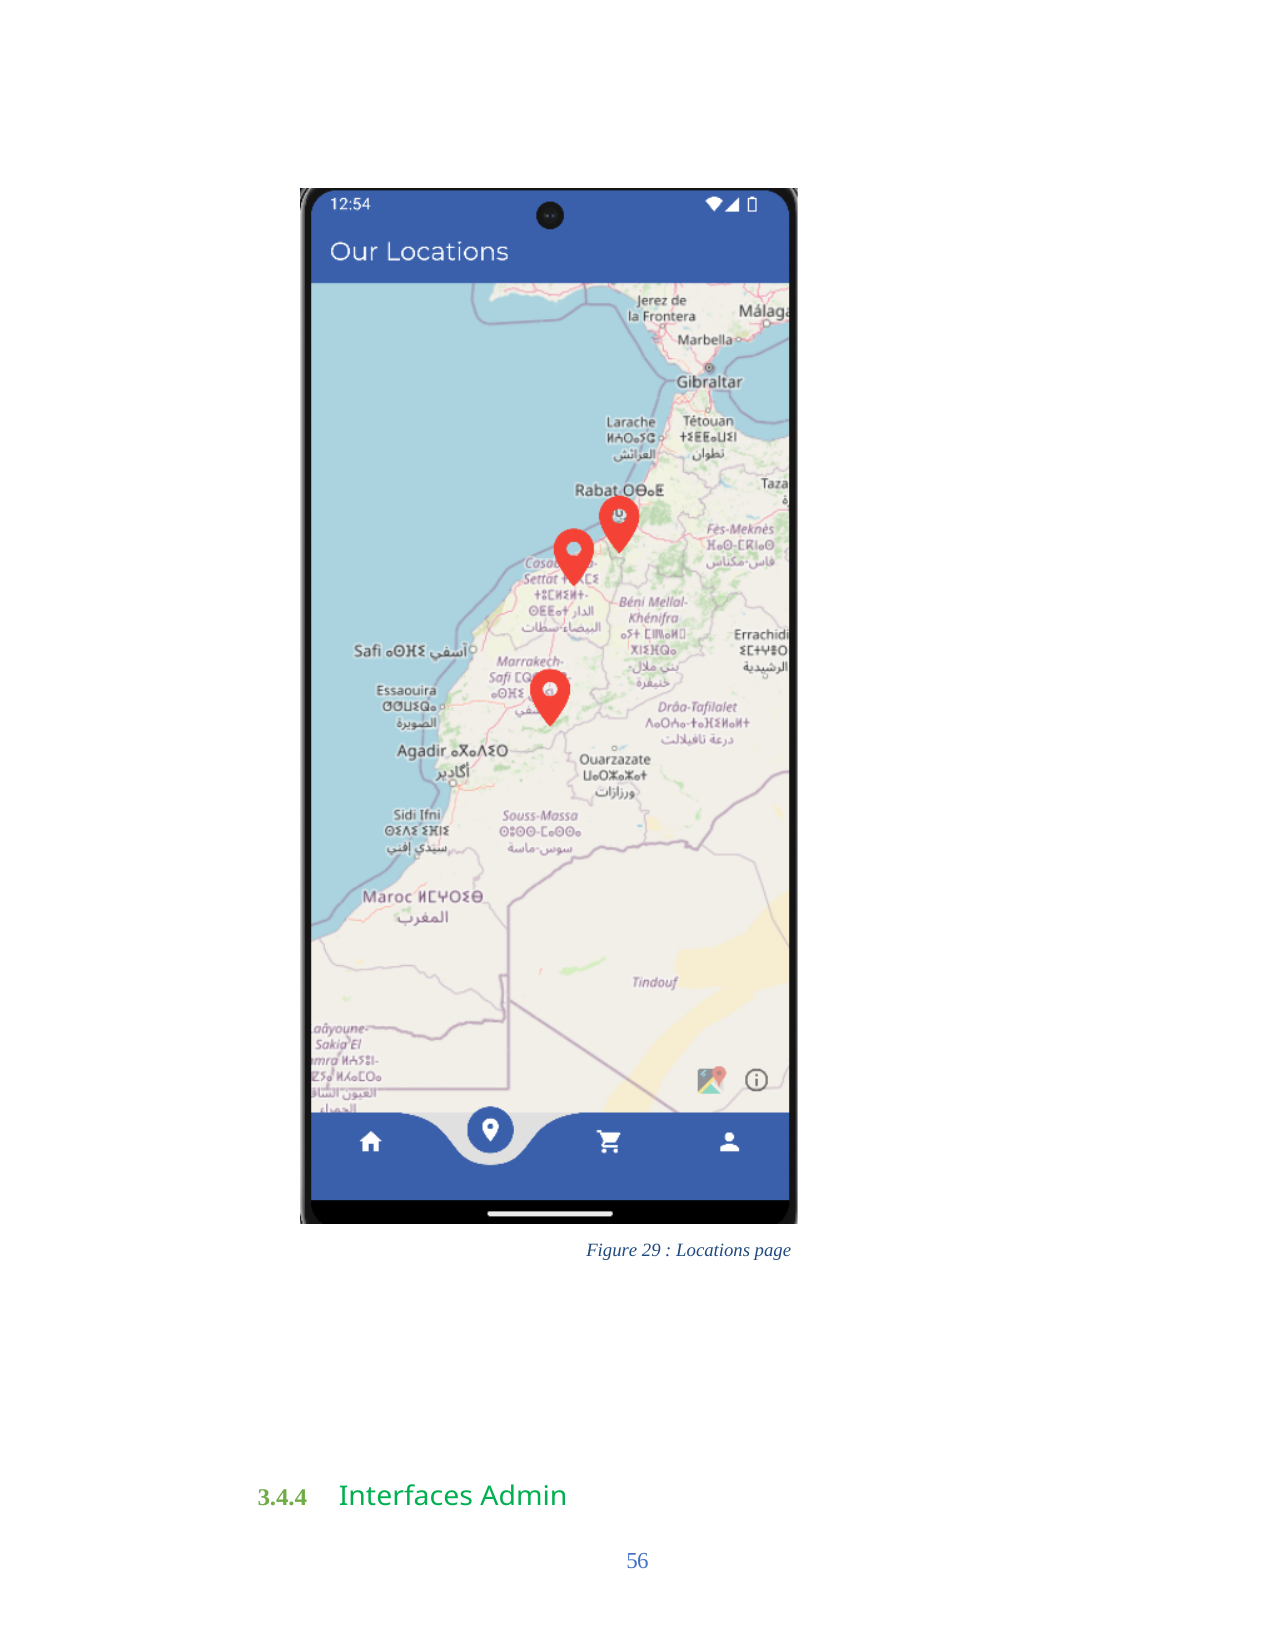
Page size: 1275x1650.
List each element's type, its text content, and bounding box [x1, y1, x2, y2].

text Figure 29 : Locations page [123, 1239, 1254, 1261]
picture [300, 188, 798, 1224]
title Interfaces Admin [257, 1476, 1254, 1513]
